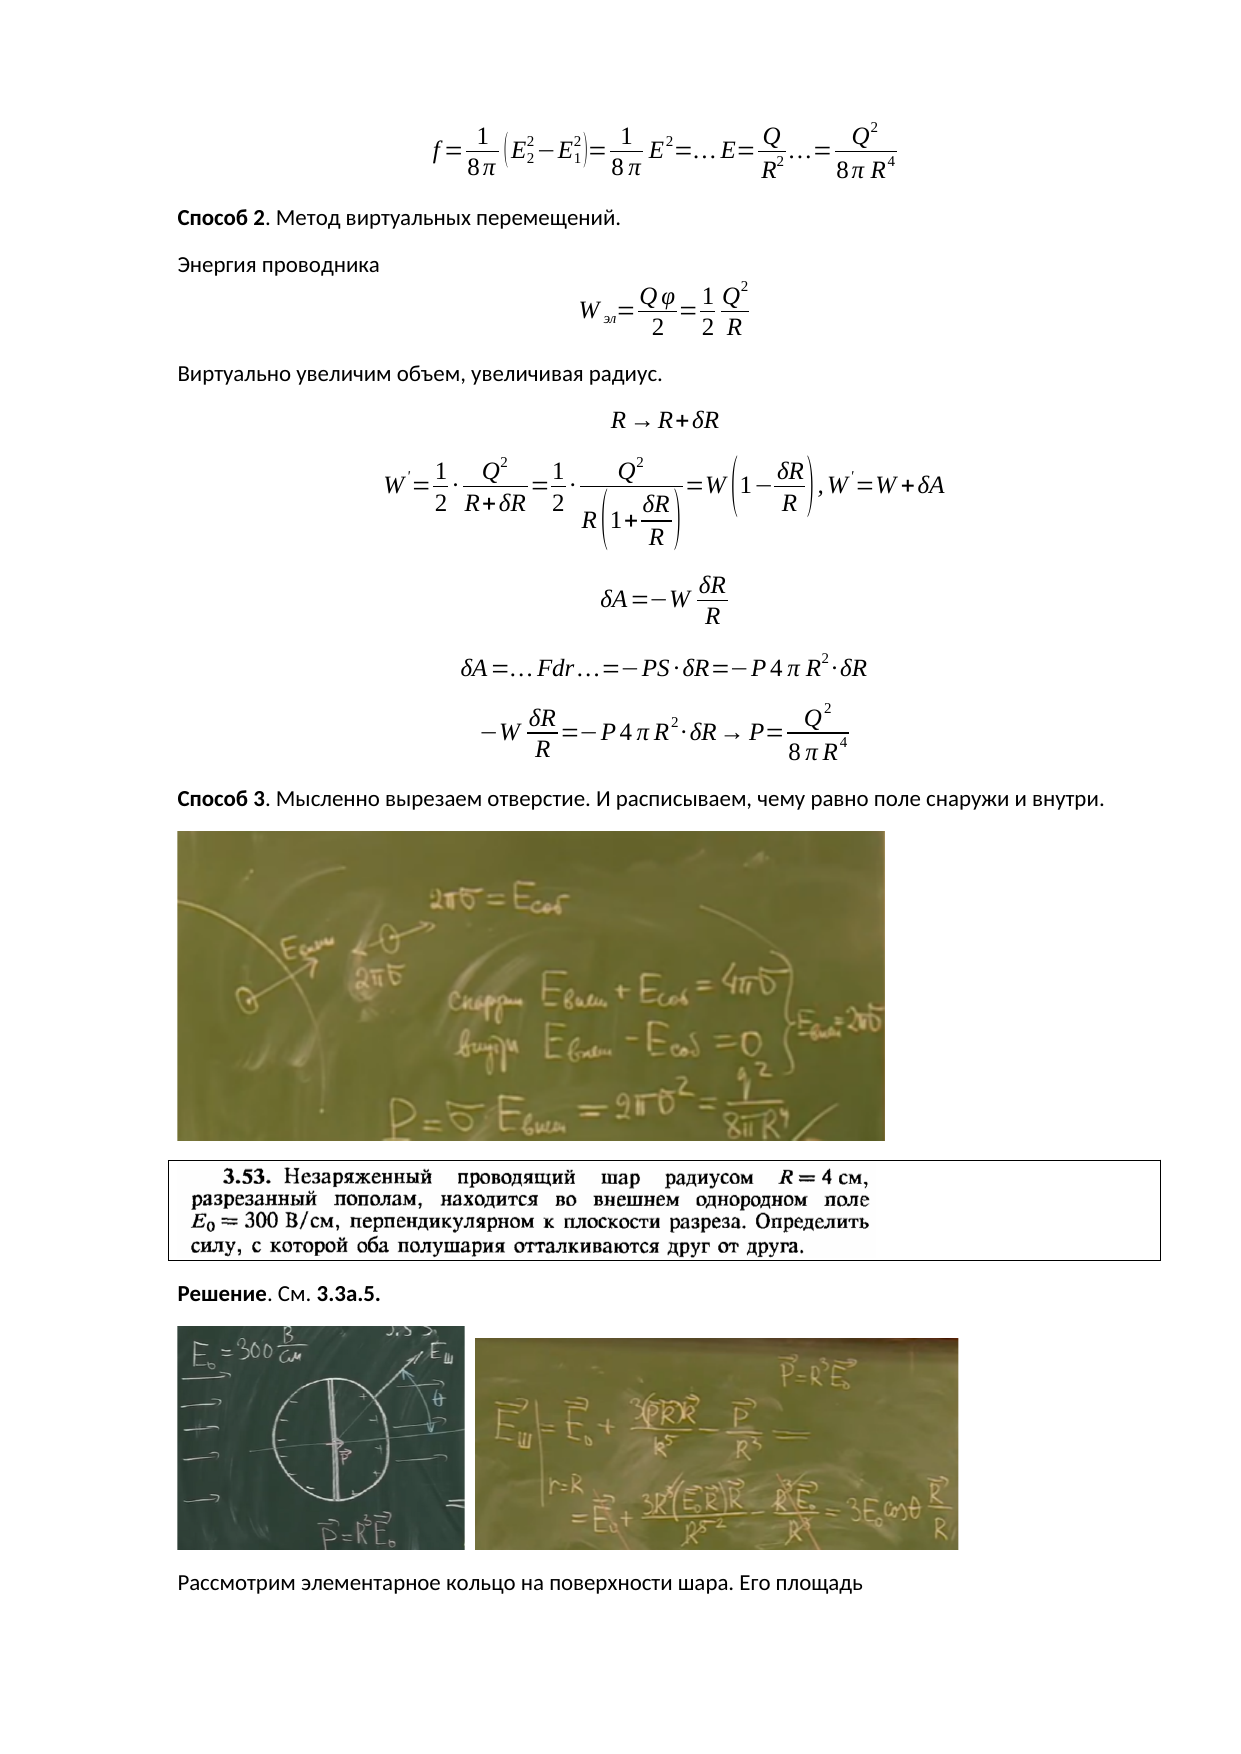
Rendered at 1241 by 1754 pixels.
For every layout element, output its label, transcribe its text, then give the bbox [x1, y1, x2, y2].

text Решение. См. 3.3a.5. [177, 1279, 1152, 1308]
text Способ 2. Метод виртуальных перемещений. [177, 203, 1152, 231]
text Энергия проводника [177, 250, 1152, 278]
picture [177, 831, 885, 1141]
text Способ 3. Мысленно вырезаем отверстие. И расписываем, чему равно поле снаружи и внутри. [177, 784, 1152, 812]
picture [177, 1326, 465, 1550]
picture [177, 1162, 877, 1258]
picture [475, 1338, 959, 1550]
text Рассмотрим элементарное кольцо на поверхности шара. Его площадь [177, 1568, 1152, 1596]
text Виртуально увеличим объем, увеличивая радиус. [177, 359, 1152, 387]
